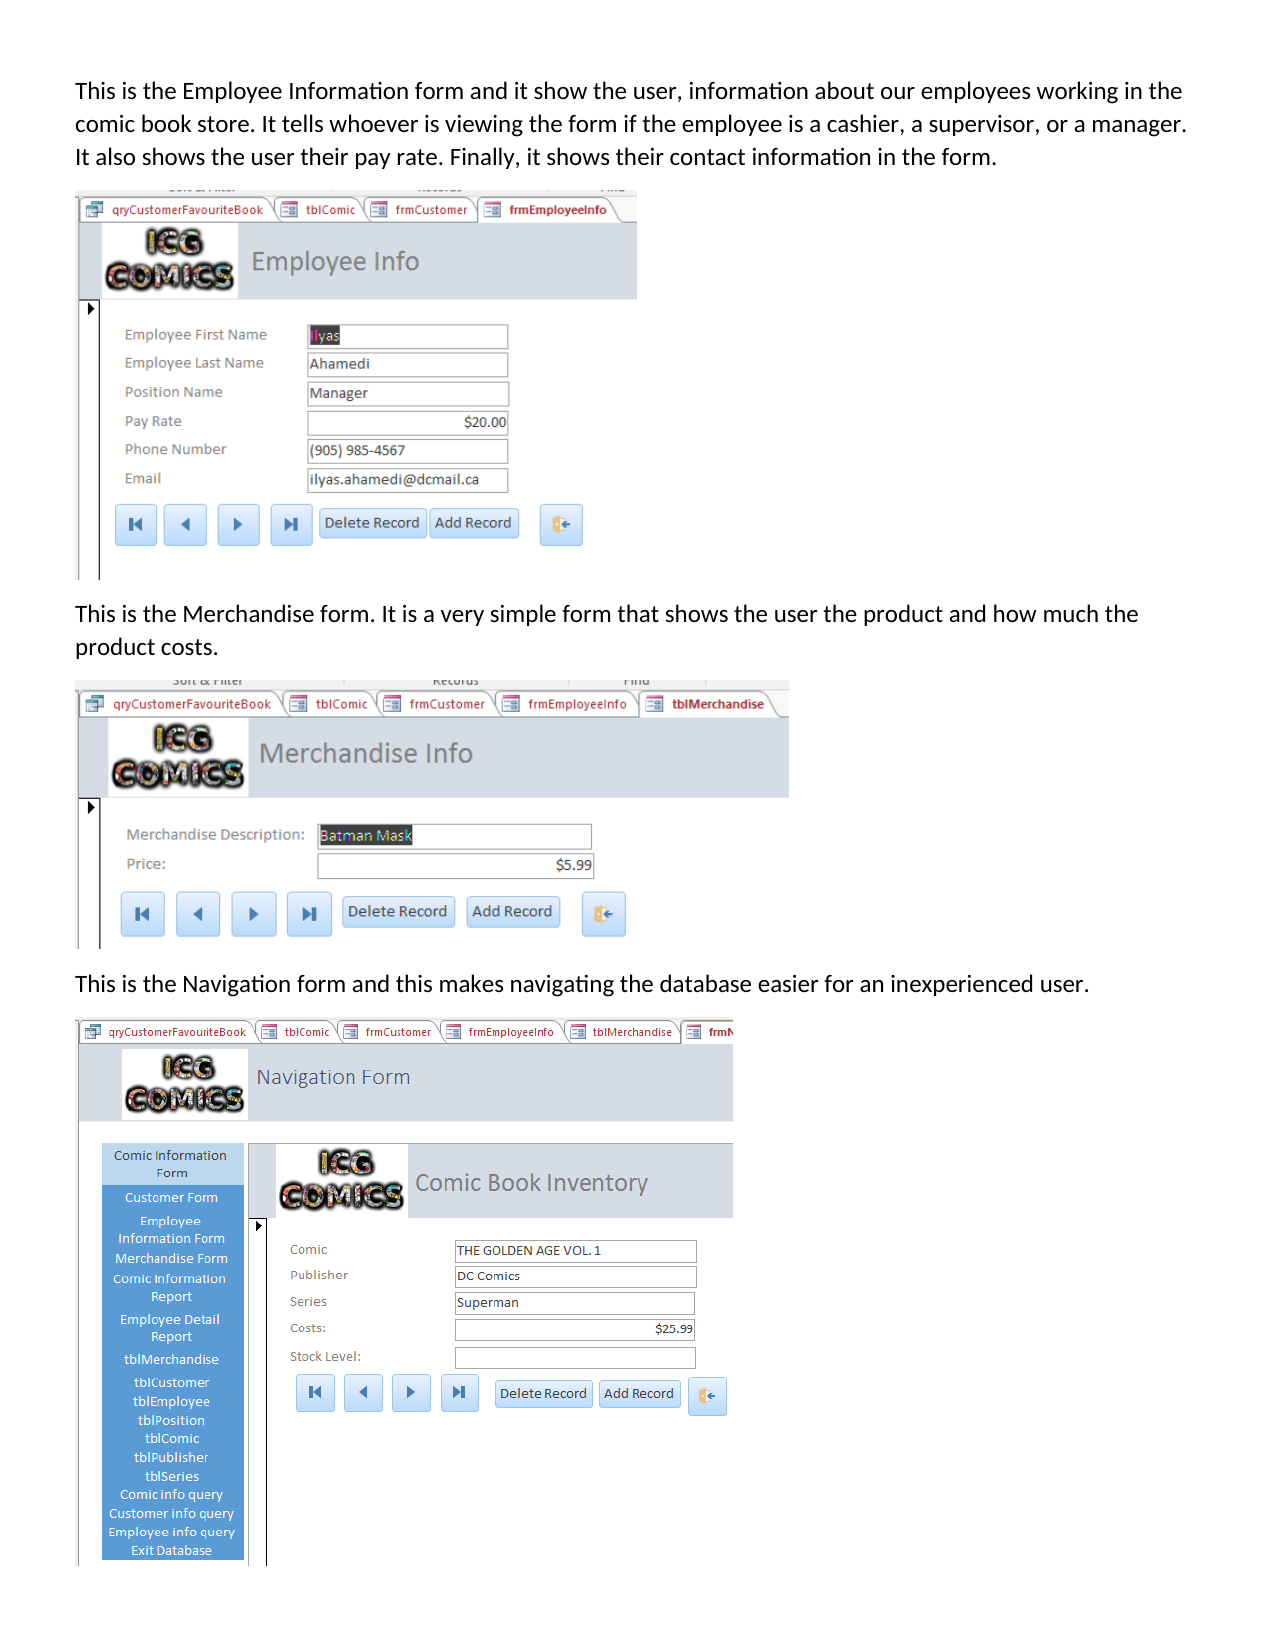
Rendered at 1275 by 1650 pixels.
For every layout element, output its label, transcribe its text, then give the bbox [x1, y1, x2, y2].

picture [75, 680, 789, 949]
picture [75, 190, 637, 580]
text This is the Navigation form and this makes navigating the database easier for an inexperienced user. [75, 968, 1200, 998]
text This is the Employee Information form and it show the user, information about our employees working in the comic book store. It tells whoever is viewing the form if the employee is a cashier, a supervisor, or a manager. It also shows the user their pay rate. Finally, it shows their contact information in the form. [75, 75, 1200, 171]
picture [75, 1017, 734, 1566]
text This is the Merchandise form. It is a very simple form that shows the user the product and how much the product costs. [75, 598, 1200, 662]
